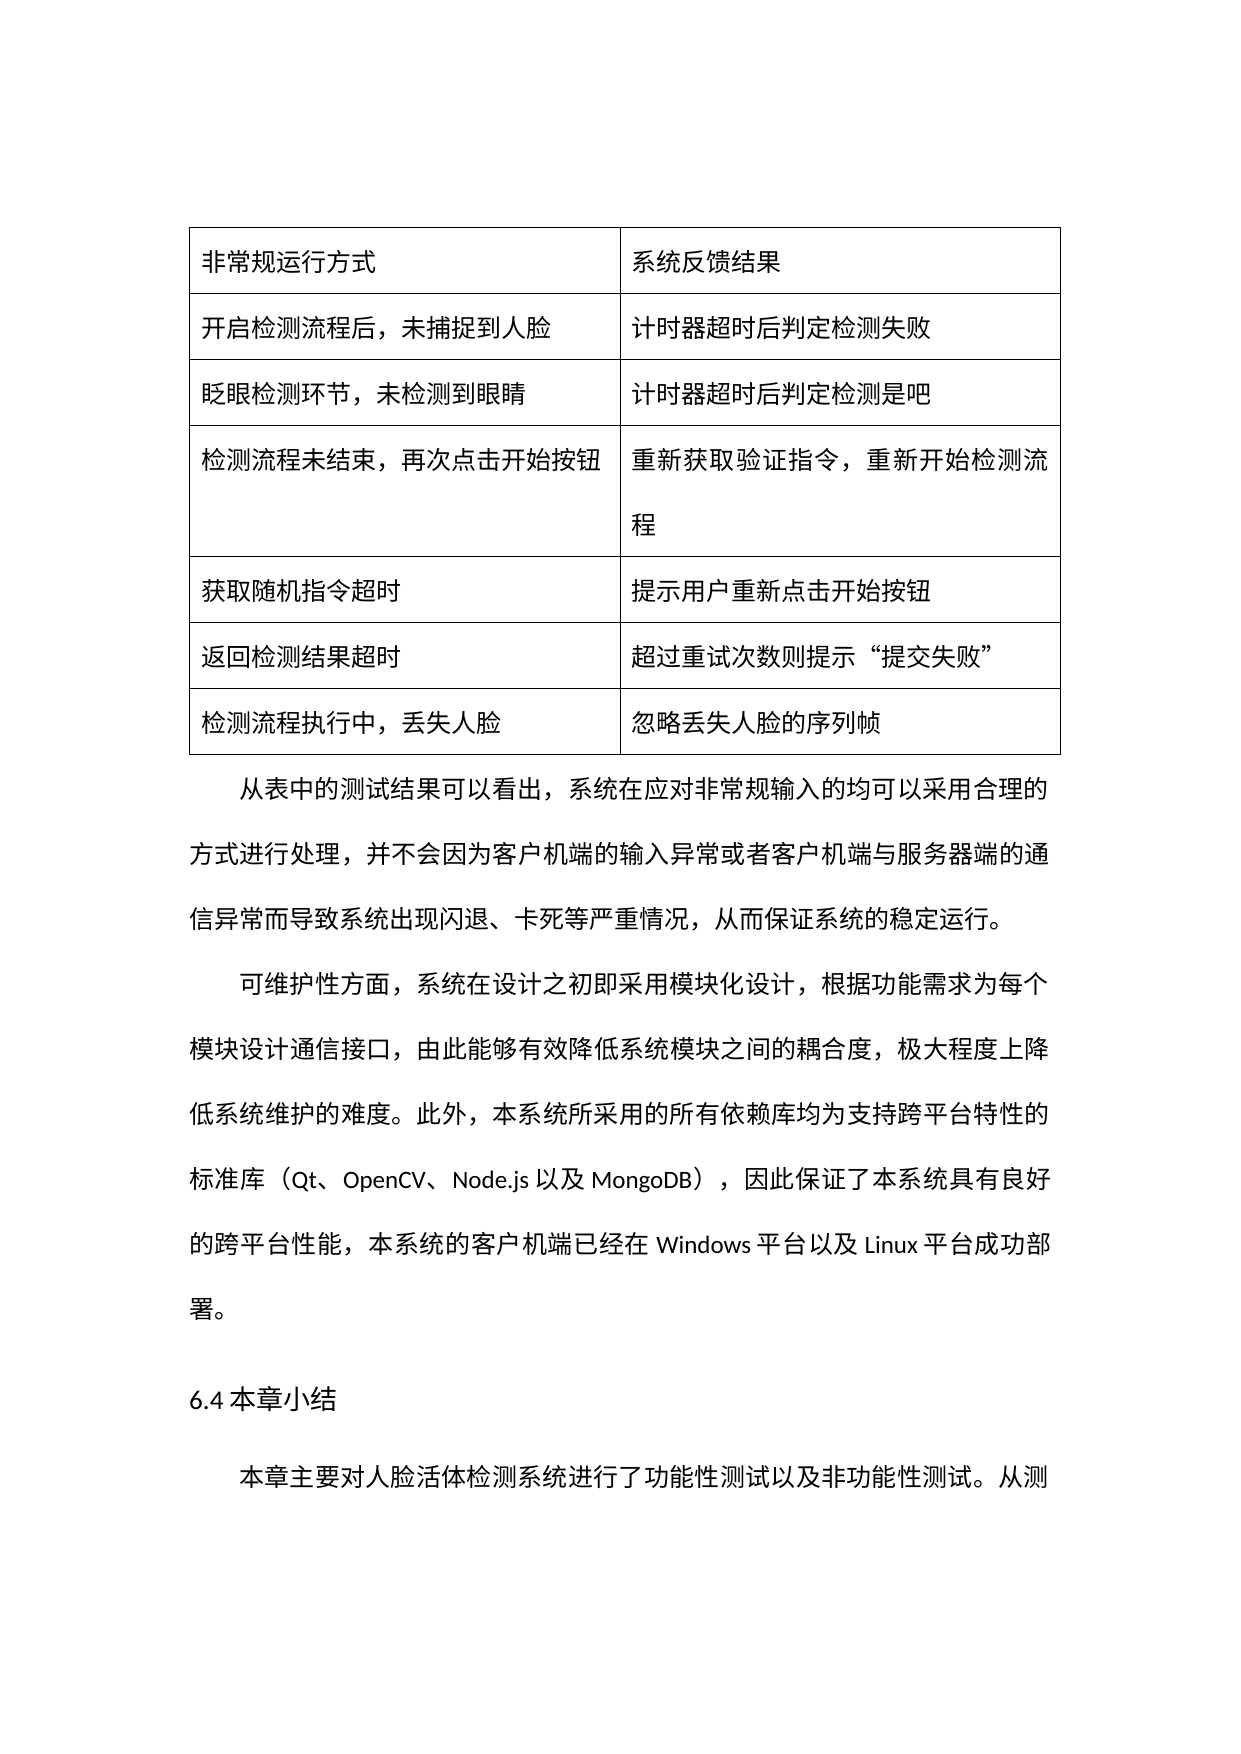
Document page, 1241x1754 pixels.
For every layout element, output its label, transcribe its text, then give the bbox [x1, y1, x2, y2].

table_header 系统反馈结果 [621, 228, 1060, 293]
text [189, 1443, 1051, 1508]
table_cell 忽略丢失人脸的序列帧 [621, 689, 1060, 754]
table_cell 超过重试次数则提示“提交失败” [621, 623, 1060, 688]
table_header 非常规运行方式 [190, 228, 620, 293]
table_cell 计时器超时后判定检测是吧 [621, 360, 1060, 425]
table_cell 眨眼检测环节，未检测到眼睛 [190, 360, 620, 425]
table_cell 计时器超时后判定检测失败 [621, 294, 1060, 359]
table_cell 检测流程未结束，再次点击开始按钮 [190, 426, 620, 556]
subtitle 6.4 本章小结 [189, 1365, 1051, 1430]
table_cell 重新获取验证指令，重新开始检测流程 [621, 426, 1060, 556]
table_cell 开启检测流程后，未捕捉到人脸 [190, 294, 620, 359]
table_cell 检测流程执行中，丢失人脸 [190, 689, 620, 754]
table_cell 提示用户重新点击开始按钮 [621, 557, 1060, 622]
text 可维护性方面，系统在设计之初即采用模块化设计，根据功能需求为每个模块设计通信接口，由此能够有效降低系统模块之间的耦合度，极大程度上降低系统维护的难度。此外，本系统所采用的所有依赖库均为支持跨平台特性的标准库（Qt、OpenCV、Node.js以及MongoDB），因此保证了本系统具有良好的跨平台性能，本系统的客户机端已经在Windows平台以及Linux平台成功部署。 [189, 950, 1051, 1340]
text 从表中的测试结果可以看出，系统在应对非常规输入的均可以采用合理的方式进行处理，并不会因为客户机端的输入异常或者客户机端与服务器端的通信异常而导致系统出现闪退、卡死等严重情况，从而保证系统的稳定运行。 [189, 755, 1051, 950]
table_cell 获取随机指令超时 [190, 557, 620, 622]
table_cell 返回检测结果超时 [190, 623, 620, 688]
